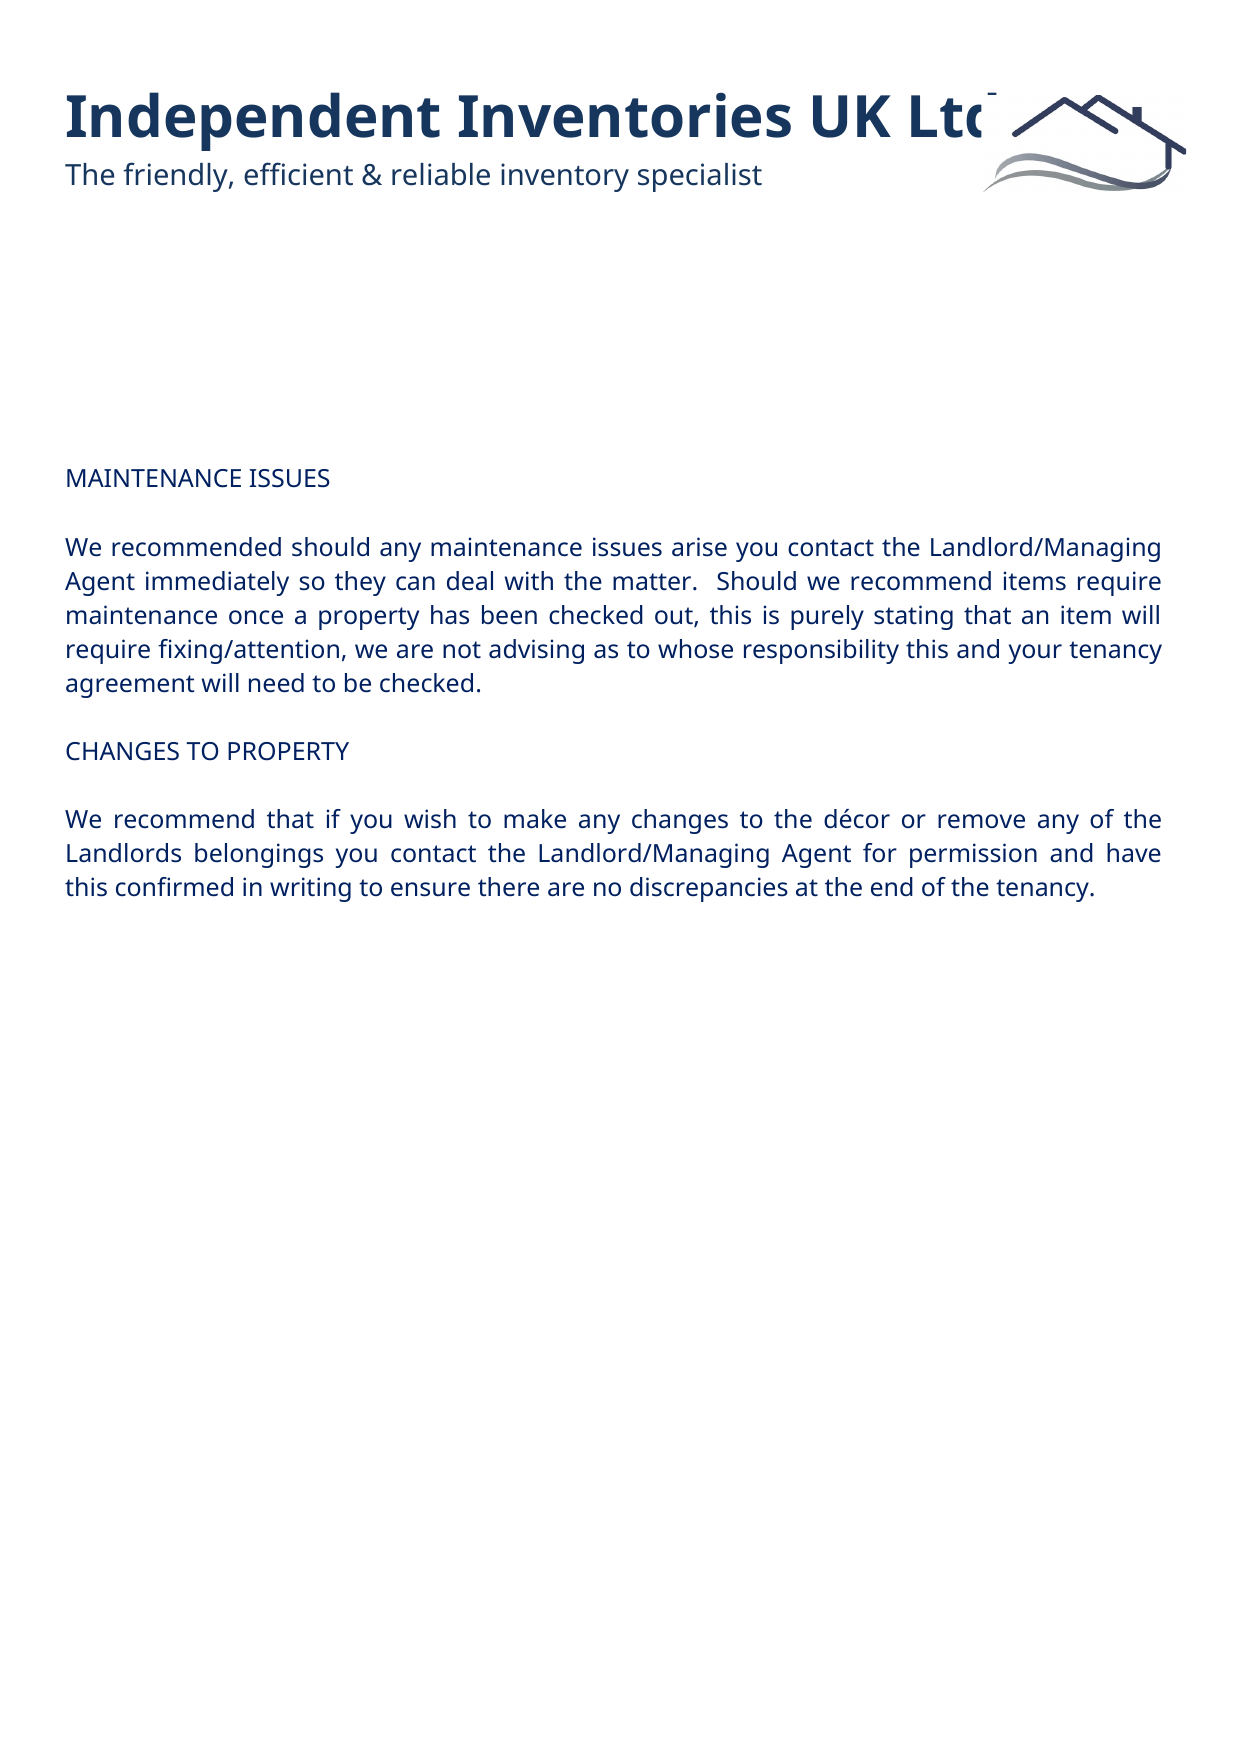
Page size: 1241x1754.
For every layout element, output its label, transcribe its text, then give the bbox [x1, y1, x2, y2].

title We recommend that if you wish to make any changes to the décor or remove any of the Landlords belongings you contact the Landlord/Managing Agent for permission and have this confirmed in writing to ensure there are no discrepancies at the end of the tenancy. [65, 802, 1163, 904]
title CHANGES TO PROPERTY [65, 733, 1163, 768]
title MAINTENANCE ISSUES [65, 461, 1163, 495]
picture [981, 95, 1187, 192]
title We recommended should any maintenance issues arise you contact the Landlord/Managing Agent immediately so they can deal with the matter. Should we recommend items require maintenance once a property has been checked out, this is purely stating that an item will require fixing/attention, we are not advising as to whose responsibility this and your tenancy agreement will need to be checked. [65, 529, 1163, 699]
